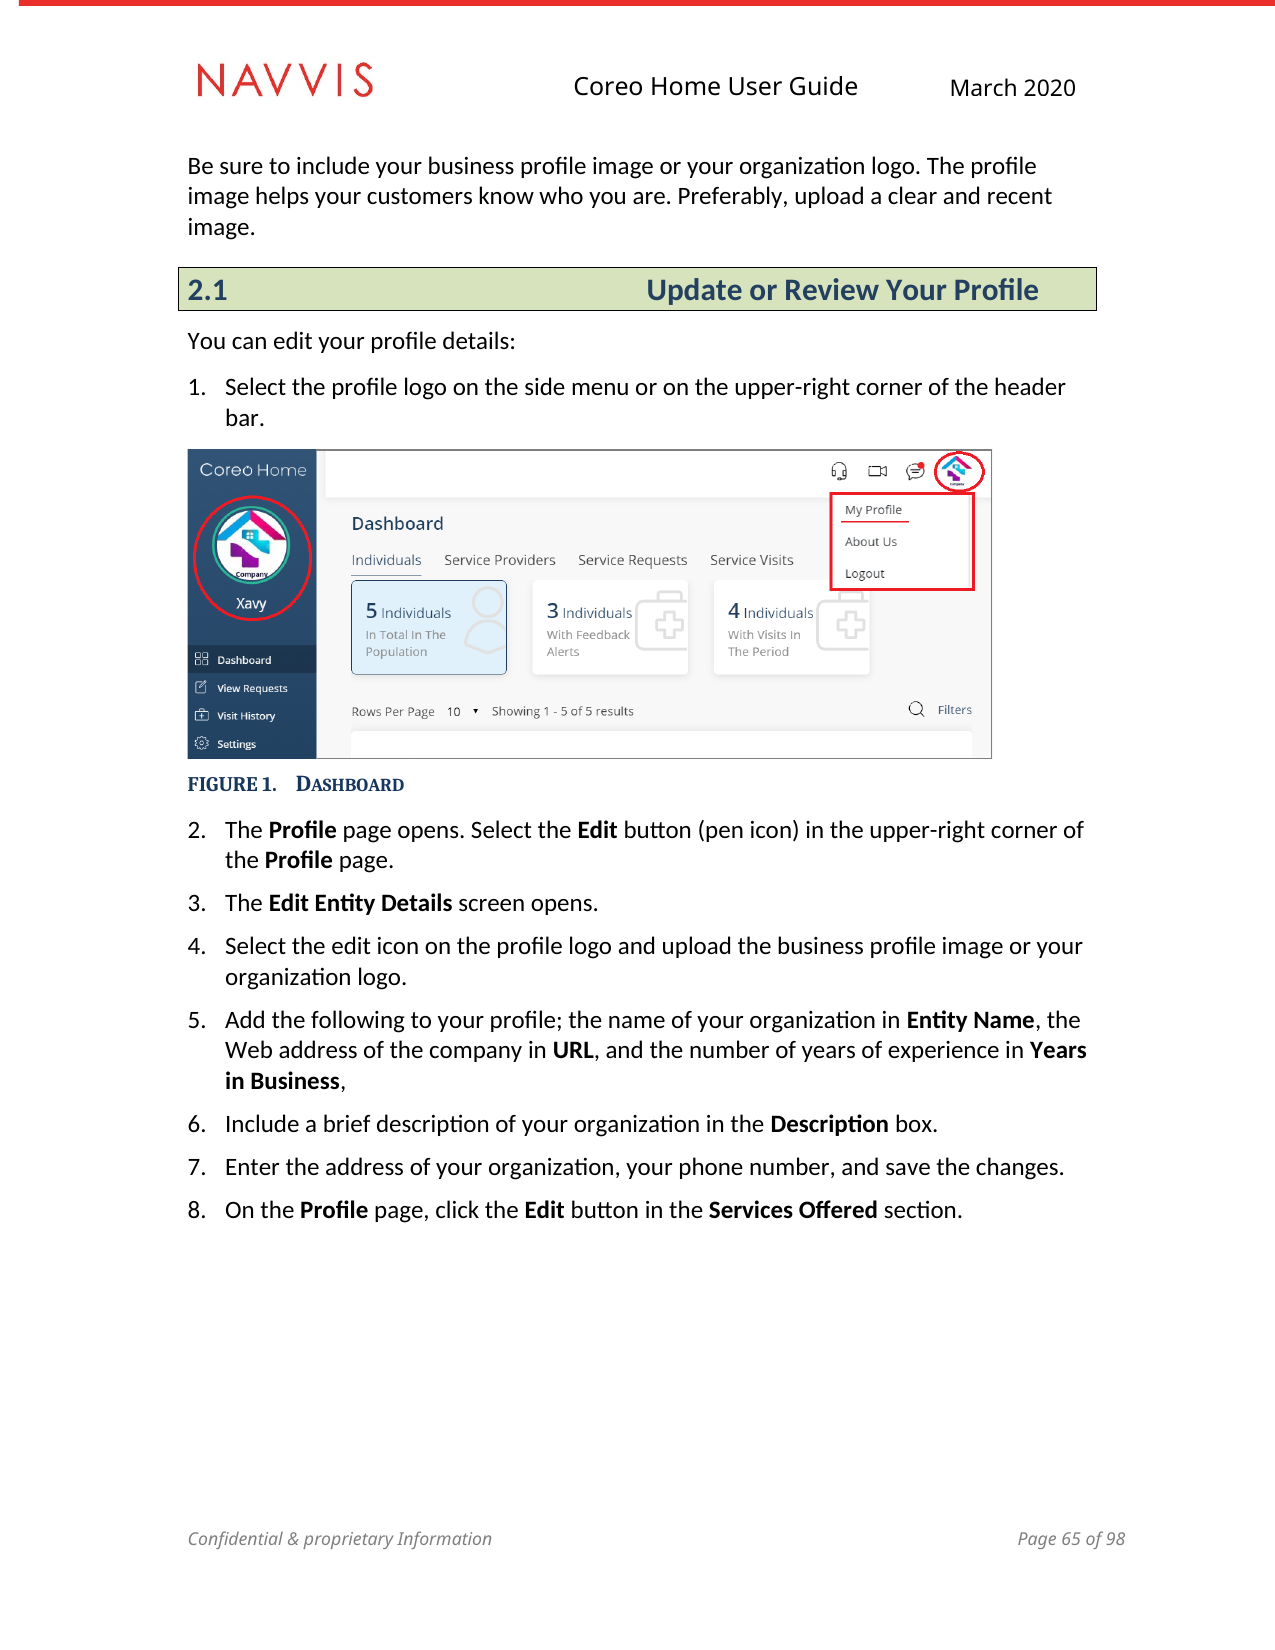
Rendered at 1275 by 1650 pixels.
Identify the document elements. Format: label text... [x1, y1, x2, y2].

list Dashboard [187, 771, 1087, 797]
text Be sure to include your business profile image or your organization logo. The profile image helps your customers know who you are. Preferably, upload a clear and recent image. [187, 150, 1087, 242]
picture [187, 449, 993, 759]
list Include a brief description of your organization in the Description box. [187, 1108, 1087, 1138]
text You can edit your profile details: [187, 326, 1087, 356]
list Select the edit icon on the profile logo and upload the business profile image or your organization logo. [187, 930, 1087, 991]
subtitle Update or Review Your Profile [179, 268, 1096, 310]
list Enter the address of your organization, your phone number, and save the changes. [187, 1151, 1087, 1182]
list The Profile page opens. Select the Edit button (pen icon) in the upper-right corner of the Profile page. [187, 814, 1087, 875]
list Add the following to your profile; the name of your organization in Entity Name, the Web address of the company in URL, and the number of years of experience in Years in Business, [187, 1004, 1087, 1096]
picture [187, 55, 383, 104]
list The Edit Entity Details screen opens. [187, 887, 1087, 918]
list Select the profile logo on the side menu or on the upper-right corner of the header bar. [187, 372, 1087, 433]
list On the Profile page, click the Edit button in the Services Offered section. [187, 1194, 1087, 1224]
